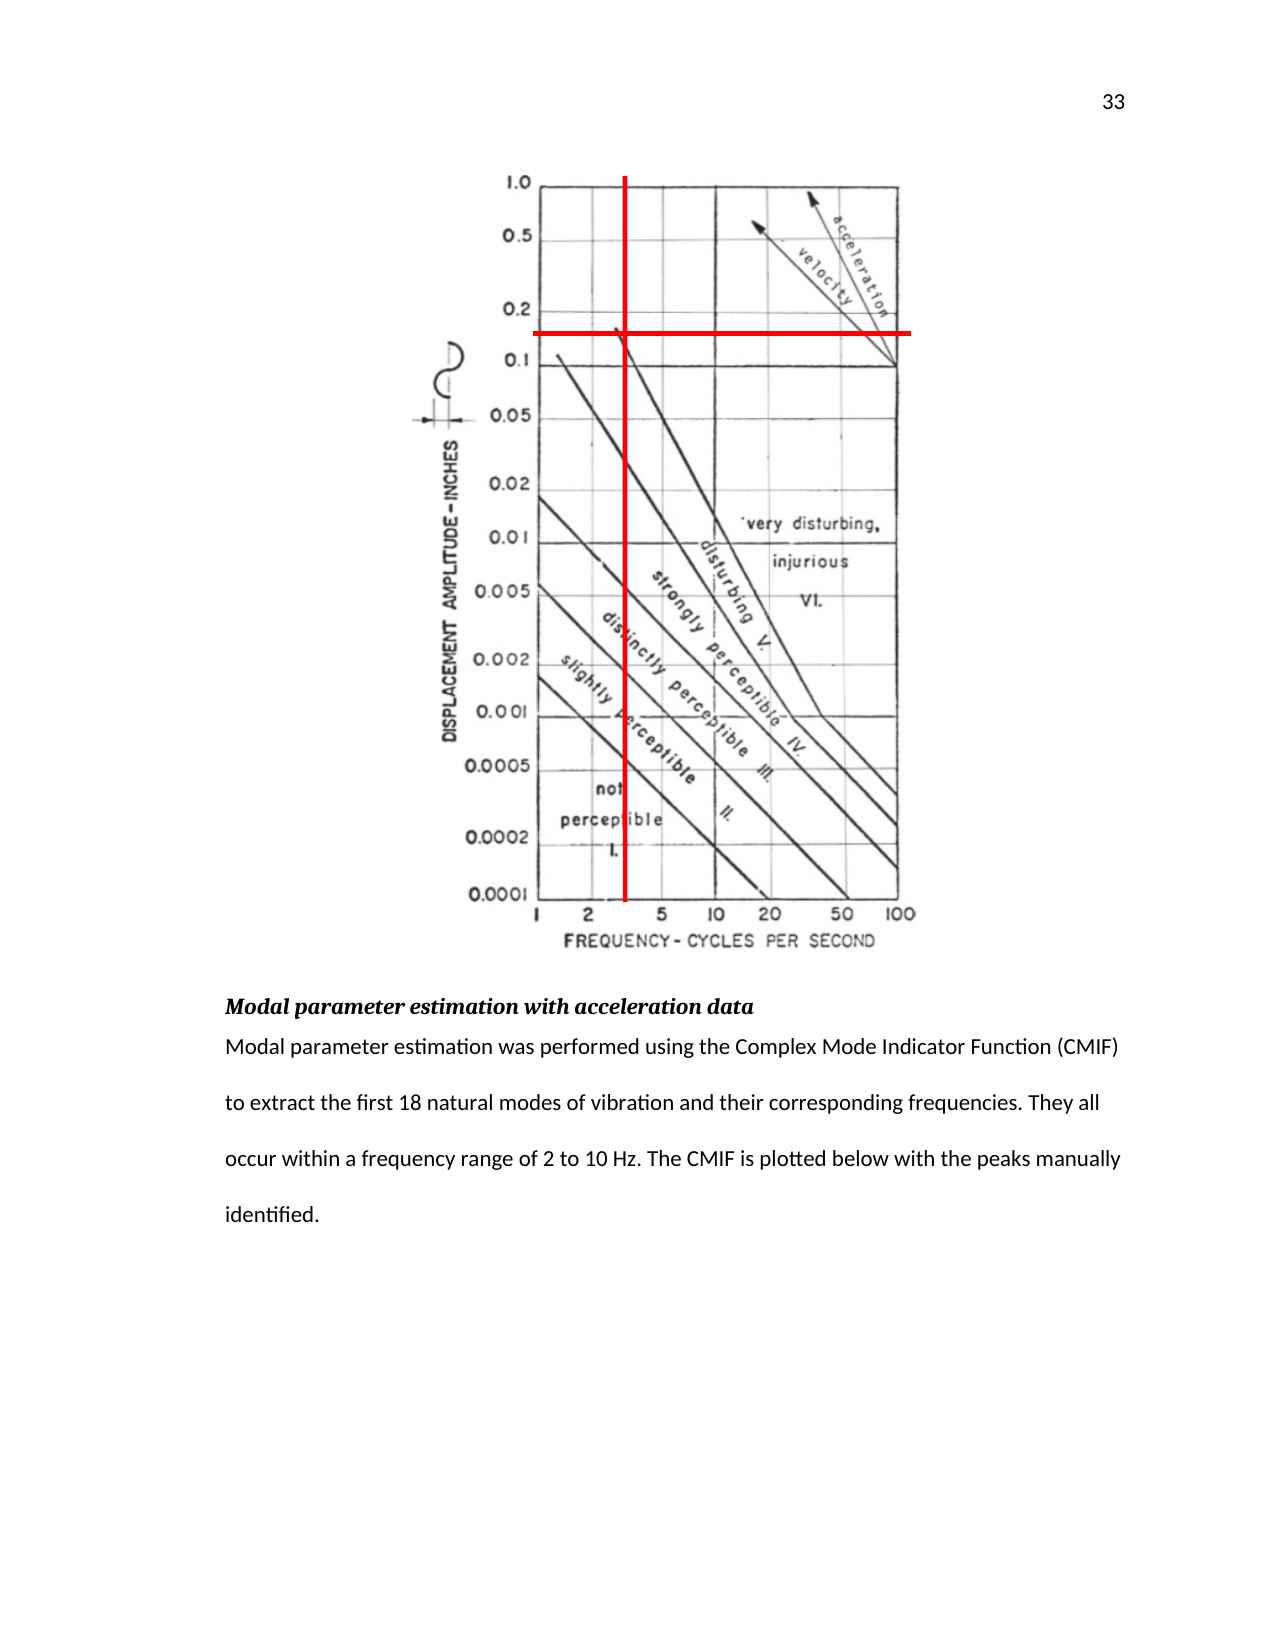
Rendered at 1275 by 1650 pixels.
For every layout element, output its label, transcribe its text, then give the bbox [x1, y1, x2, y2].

picture [412, 175, 938, 953]
text Modal parameter estimation was performed using the Complex Mode Indicator Function (CMIF) to extract the first 18 natural modes of vibration and their corresponding frequencies. They all occur within a frequency range of 2 to 10 Hz. The CMIF is plotted below with the peaks manually identified. [225, 1032, 1125, 1228]
subtitle Modal parameter estimation with acceleration data [225, 993, 1125, 1020]
